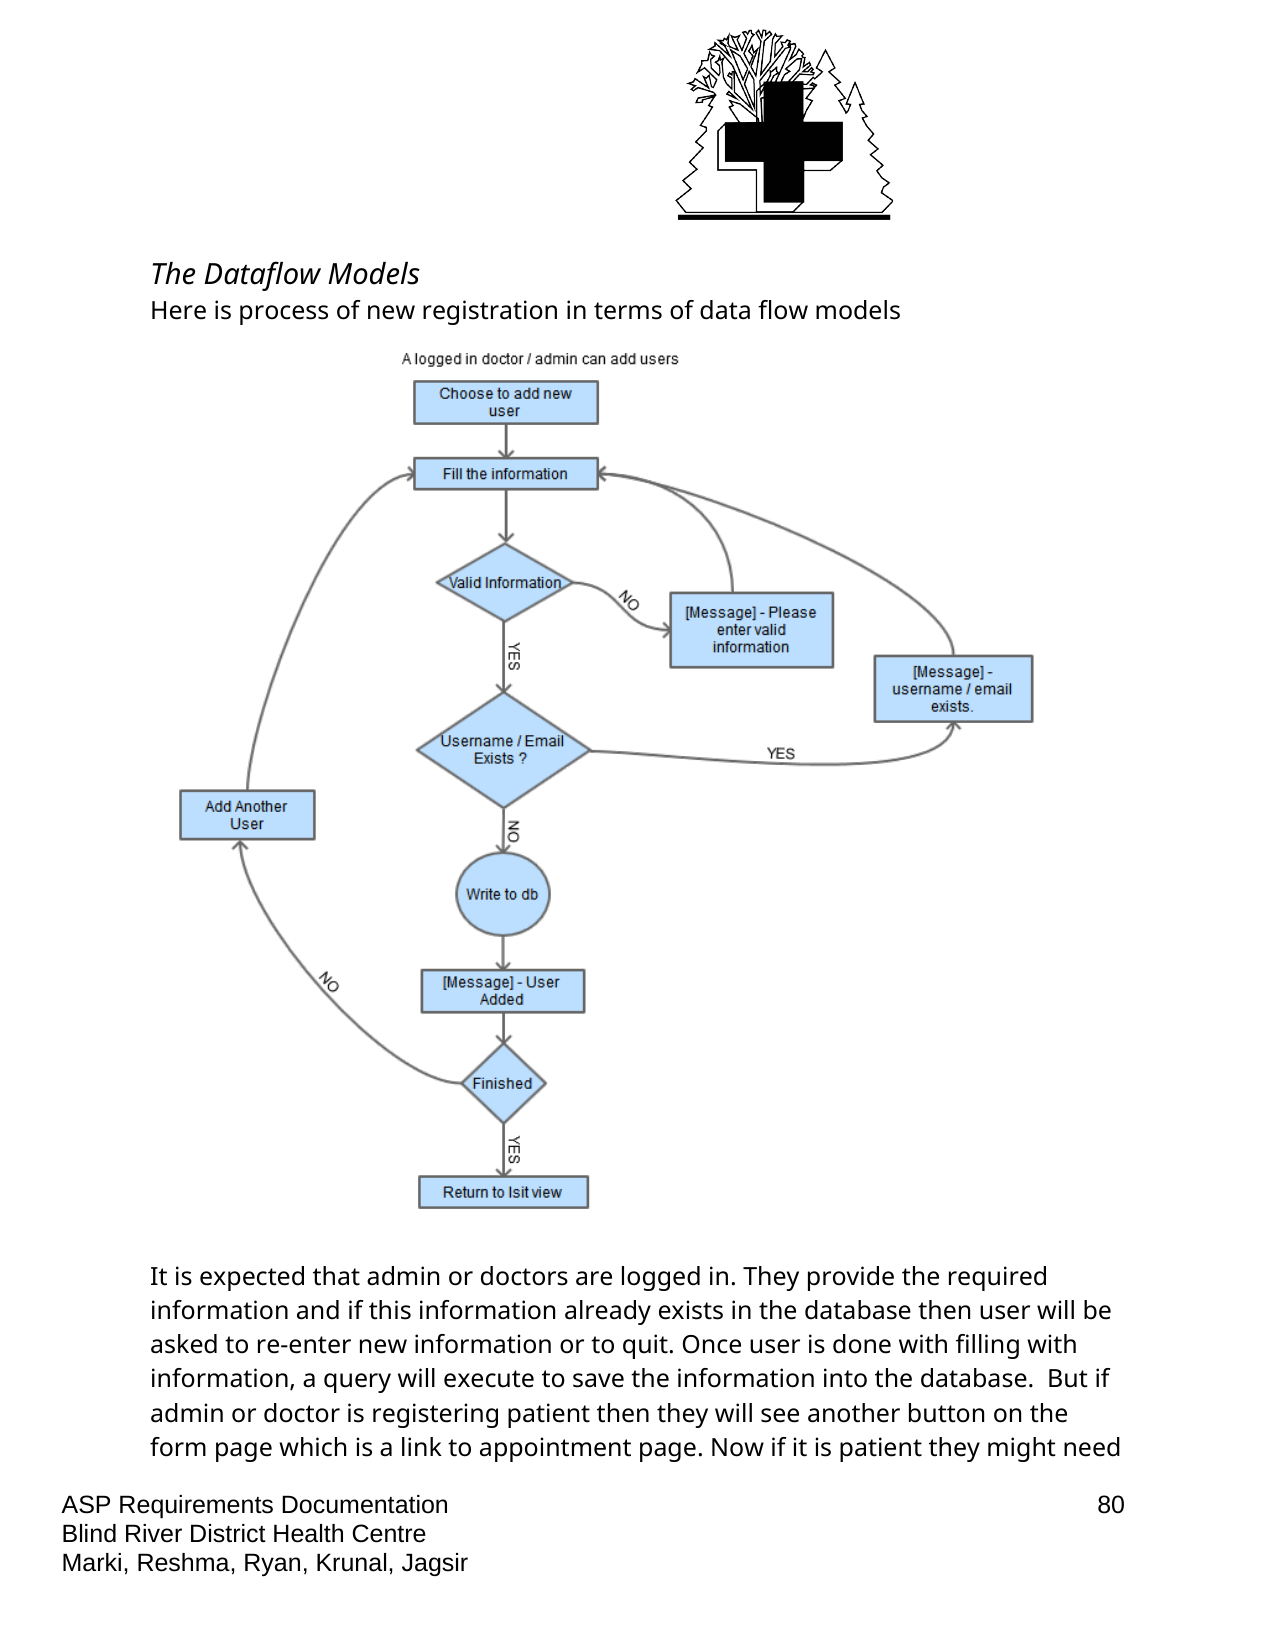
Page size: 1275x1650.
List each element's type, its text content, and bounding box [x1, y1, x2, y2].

picture [675, 29, 894, 220]
text Here is process of new registration in terms of data flow models [150, 293, 1125, 327]
text The Dataflow Models [150, 253, 1125, 293]
picture [156, 327, 1057, 1225]
